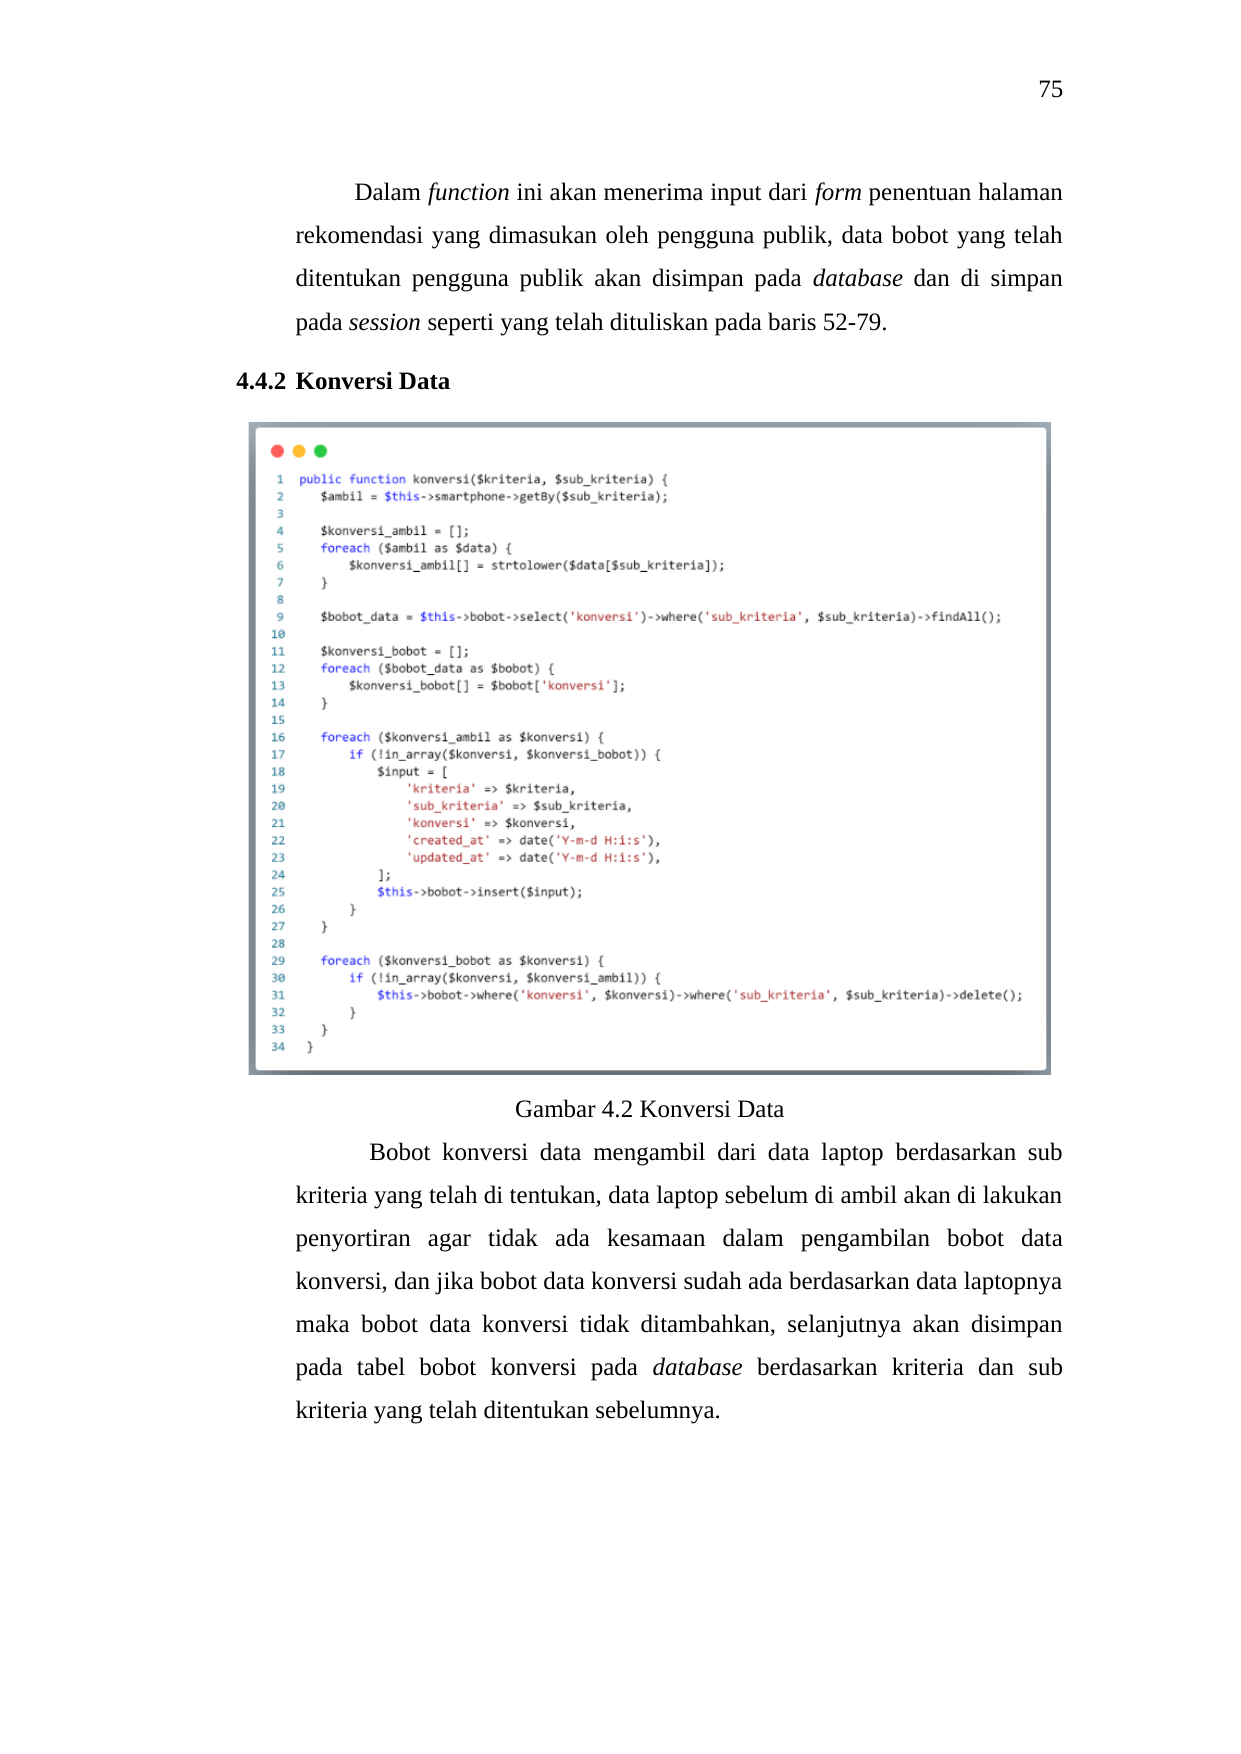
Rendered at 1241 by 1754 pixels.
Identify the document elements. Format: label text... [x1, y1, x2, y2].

text Bobot konversi data mengambil dari data laptop berdasarkan sub kriteria yang telah di tentukan, data laptop sebelum di ambil akan di lakukan penyortiran agar tidak ada kesamaan dalam pengambilan bobot data konversi, dan jika bobot data konversi sudah ada berdasarkan data laptopnya maka bobot data konversi tidak ditambahkan, selanjutnya akan disimpan pada tabel bobot konversi pada database berdasarkan kriteria dan sub kriteria yang telah ditentukan sebelumnya. [295, 1137, 1063, 1424]
text Dalam function ini akan menerima input dari form penentuan halaman rekomendasi yang dimasukan oleh pengguna publik, data bobot yang telah ditentukan pengguna publik akan disimpan pada database dan di simpan pada session seperti yang telah dituliskan pada baris 52-79. [295, 177, 1063, 335]
text Gambar 4.2 Konversi Data [236, 1094, 1063, 1122]
picture [248, 422, 1051, 1075]
subtitle Konversi Data [236, 366, 1063, 395]
